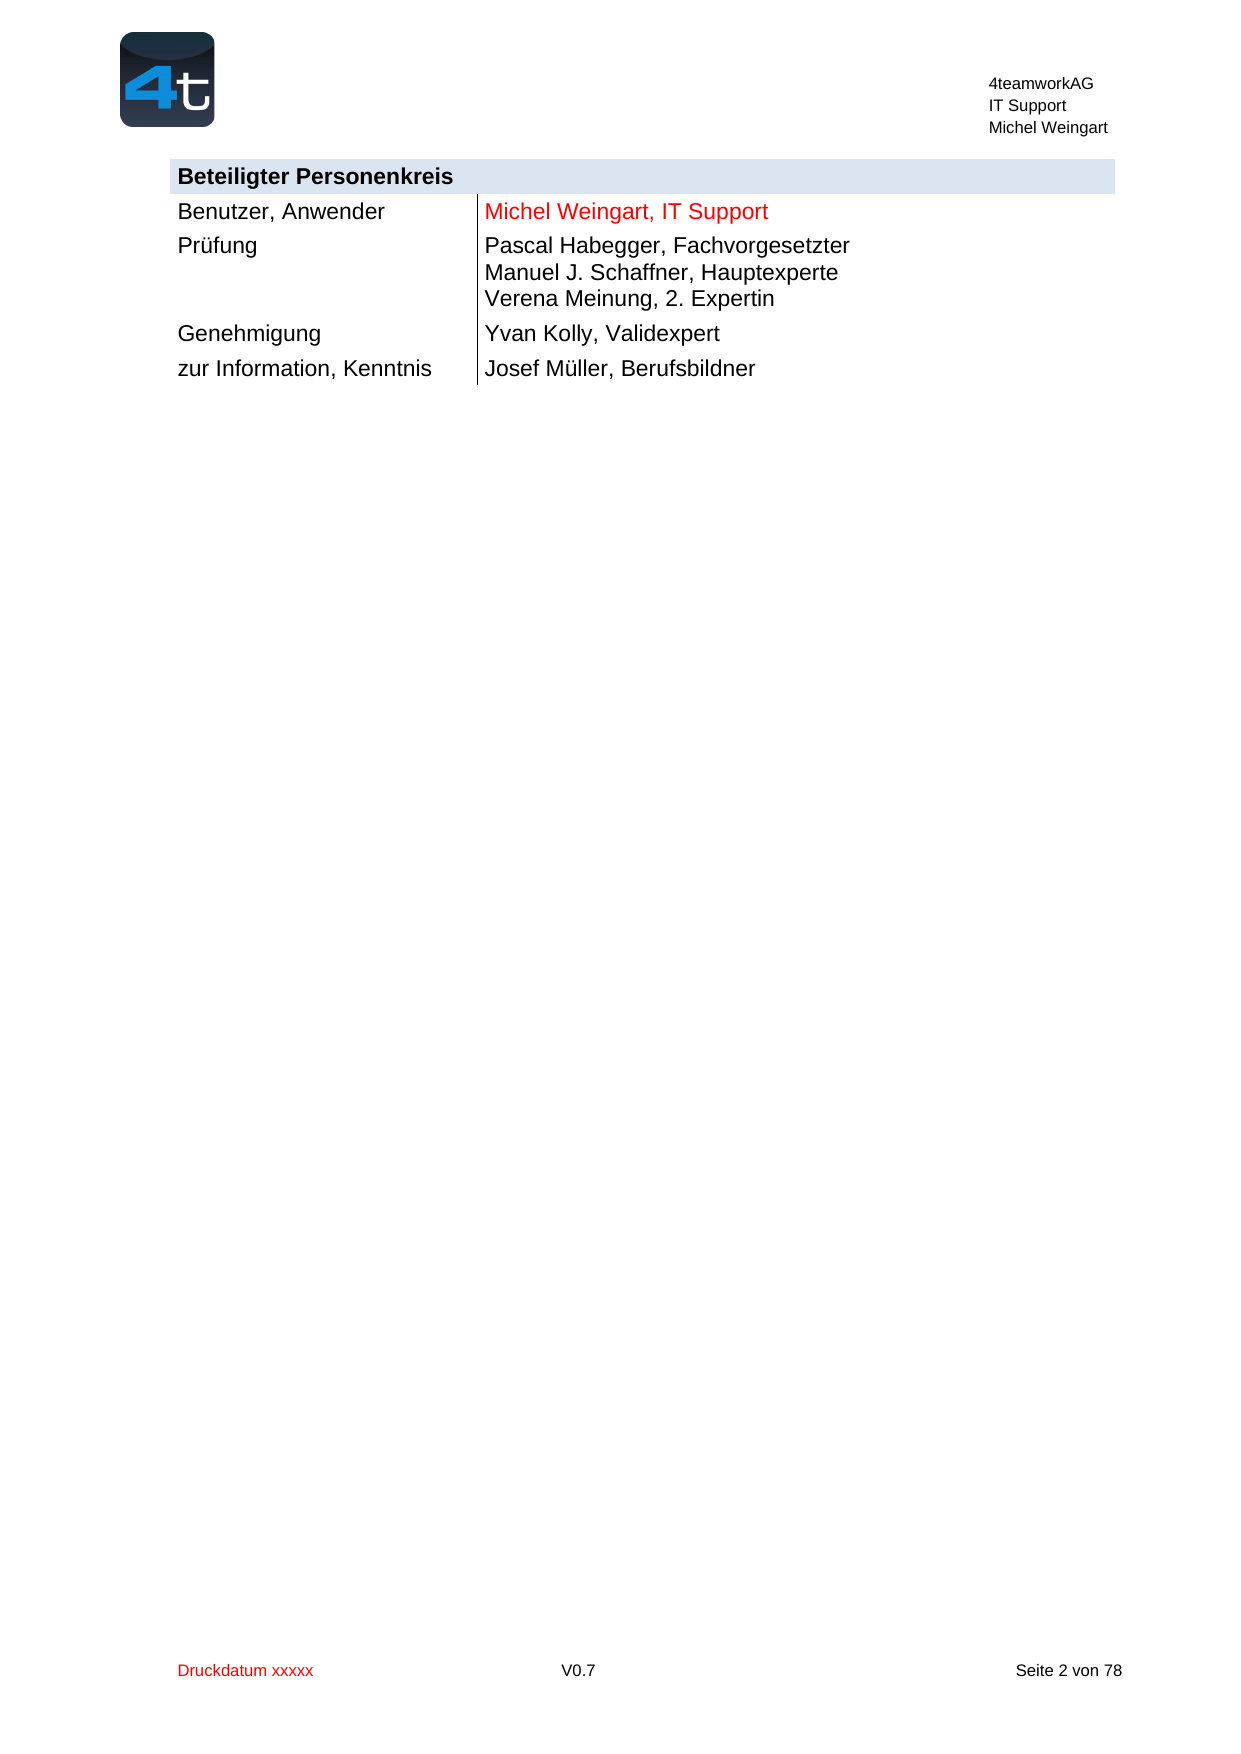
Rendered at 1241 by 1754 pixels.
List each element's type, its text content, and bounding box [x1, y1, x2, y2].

table_header Beteiligter Personenkreis [170, 159, 1115, 194]
table_cell Prüfung [170, 228, 477, 316]
table_cell Genehmigung [170, 316, 477, 350]
picture [120, 32, 215, 127]
table_cell Benutzer, Anwender [170, 194, 477, 228]
table_cell zur Information, Kenntnis [170, 350, 477, 385]
table_cell Michel Weingart, IT Support [478, 194, 1115, 228]
table_cell Josef Müller, Berufsbildner [478, 350, 1115, 385]
table_cell Pascal Habegger, Fachvorgesetzter Manuel J. Schaffner, Hauptexperte Verena Meinung, 2. Expertin [478, 228, 1115, 316]
table_cell Yvan Kolly, Validexpert [478, 316, 1115, 350]
